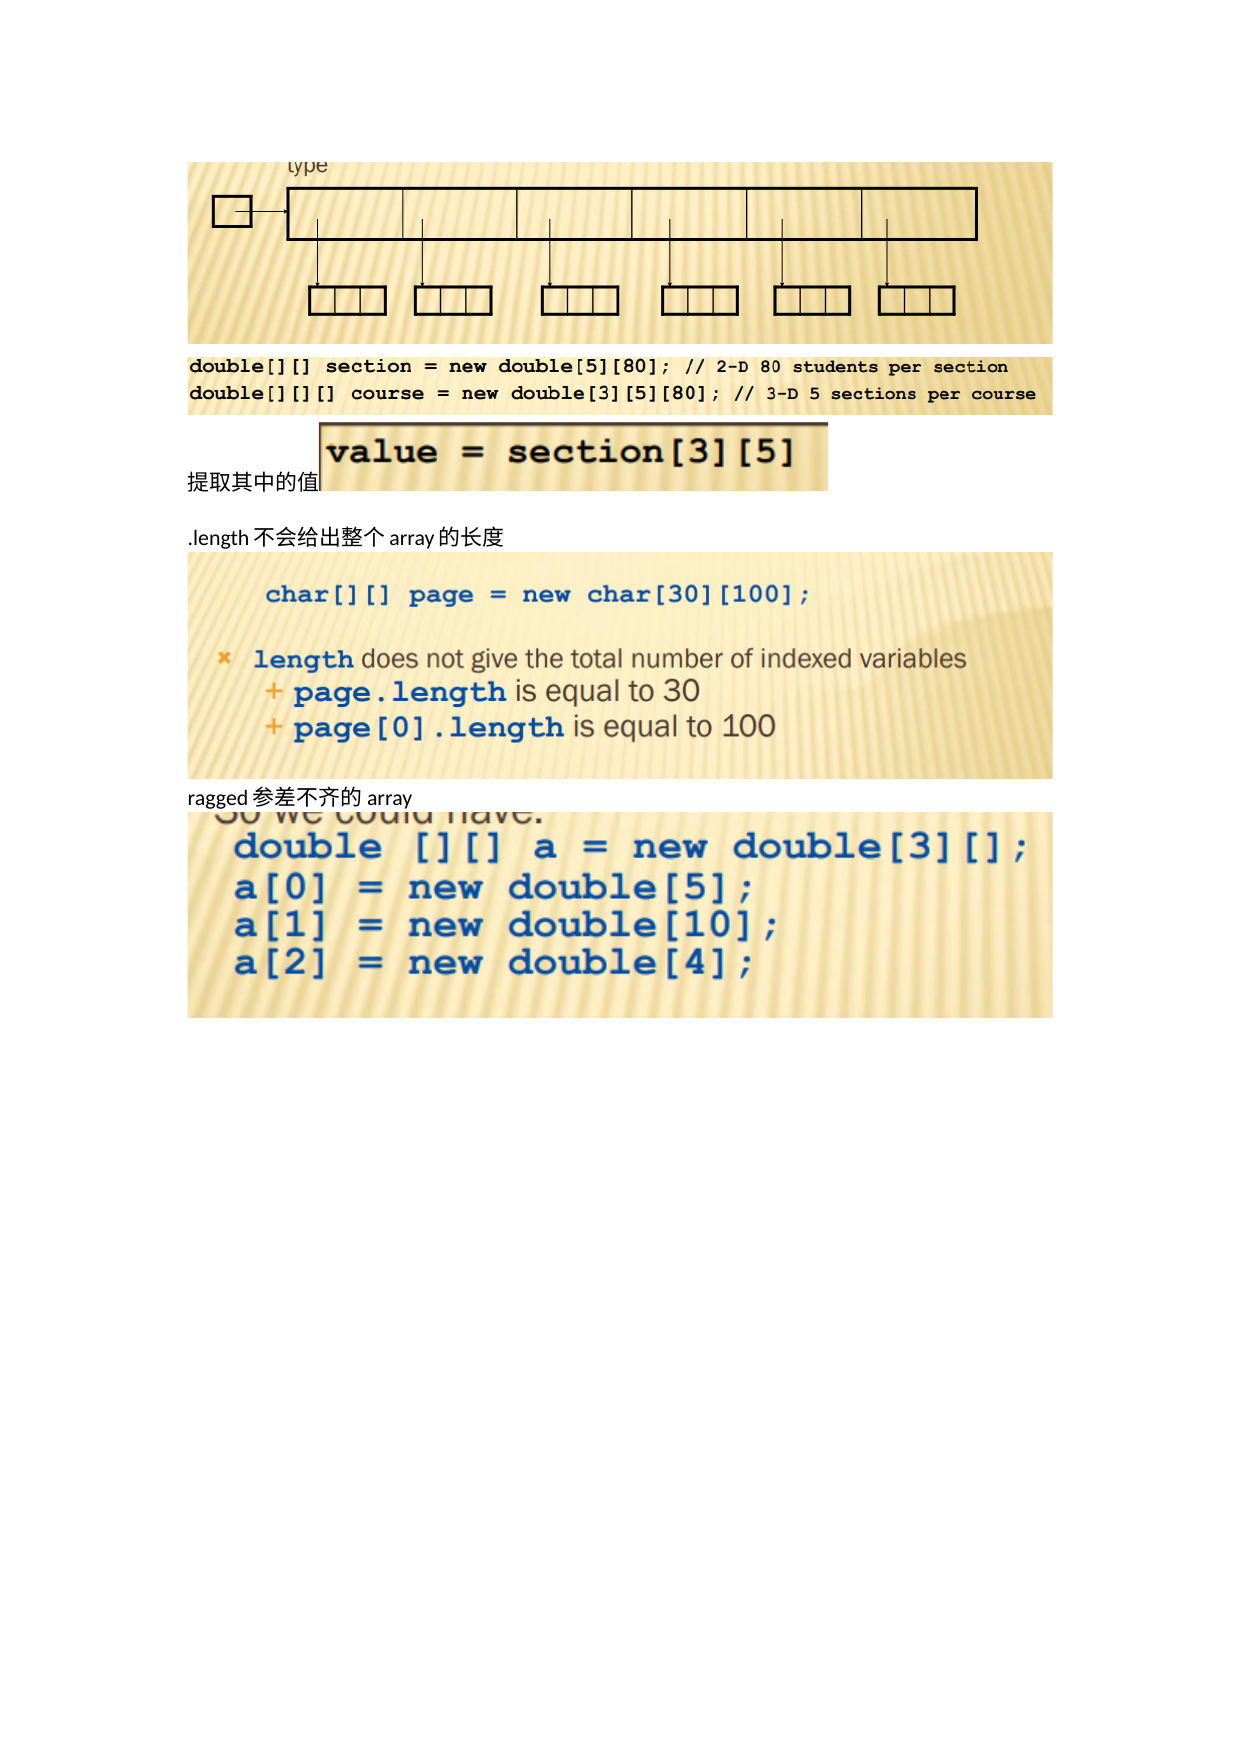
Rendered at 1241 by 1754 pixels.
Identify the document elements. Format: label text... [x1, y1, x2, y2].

picture [187, 162, 1053, 344]
text .length不会给出整个array的长度 [187, 519, 1053, 552]
picture [187, 552, 1053, 779]
picture [187, 357, 1053, 415]
picture [318, 422, 829, 491]
text ragged参差不齐的 array [187, 779, 1053, 812]
picture [187, 812, 1053, 1018]
